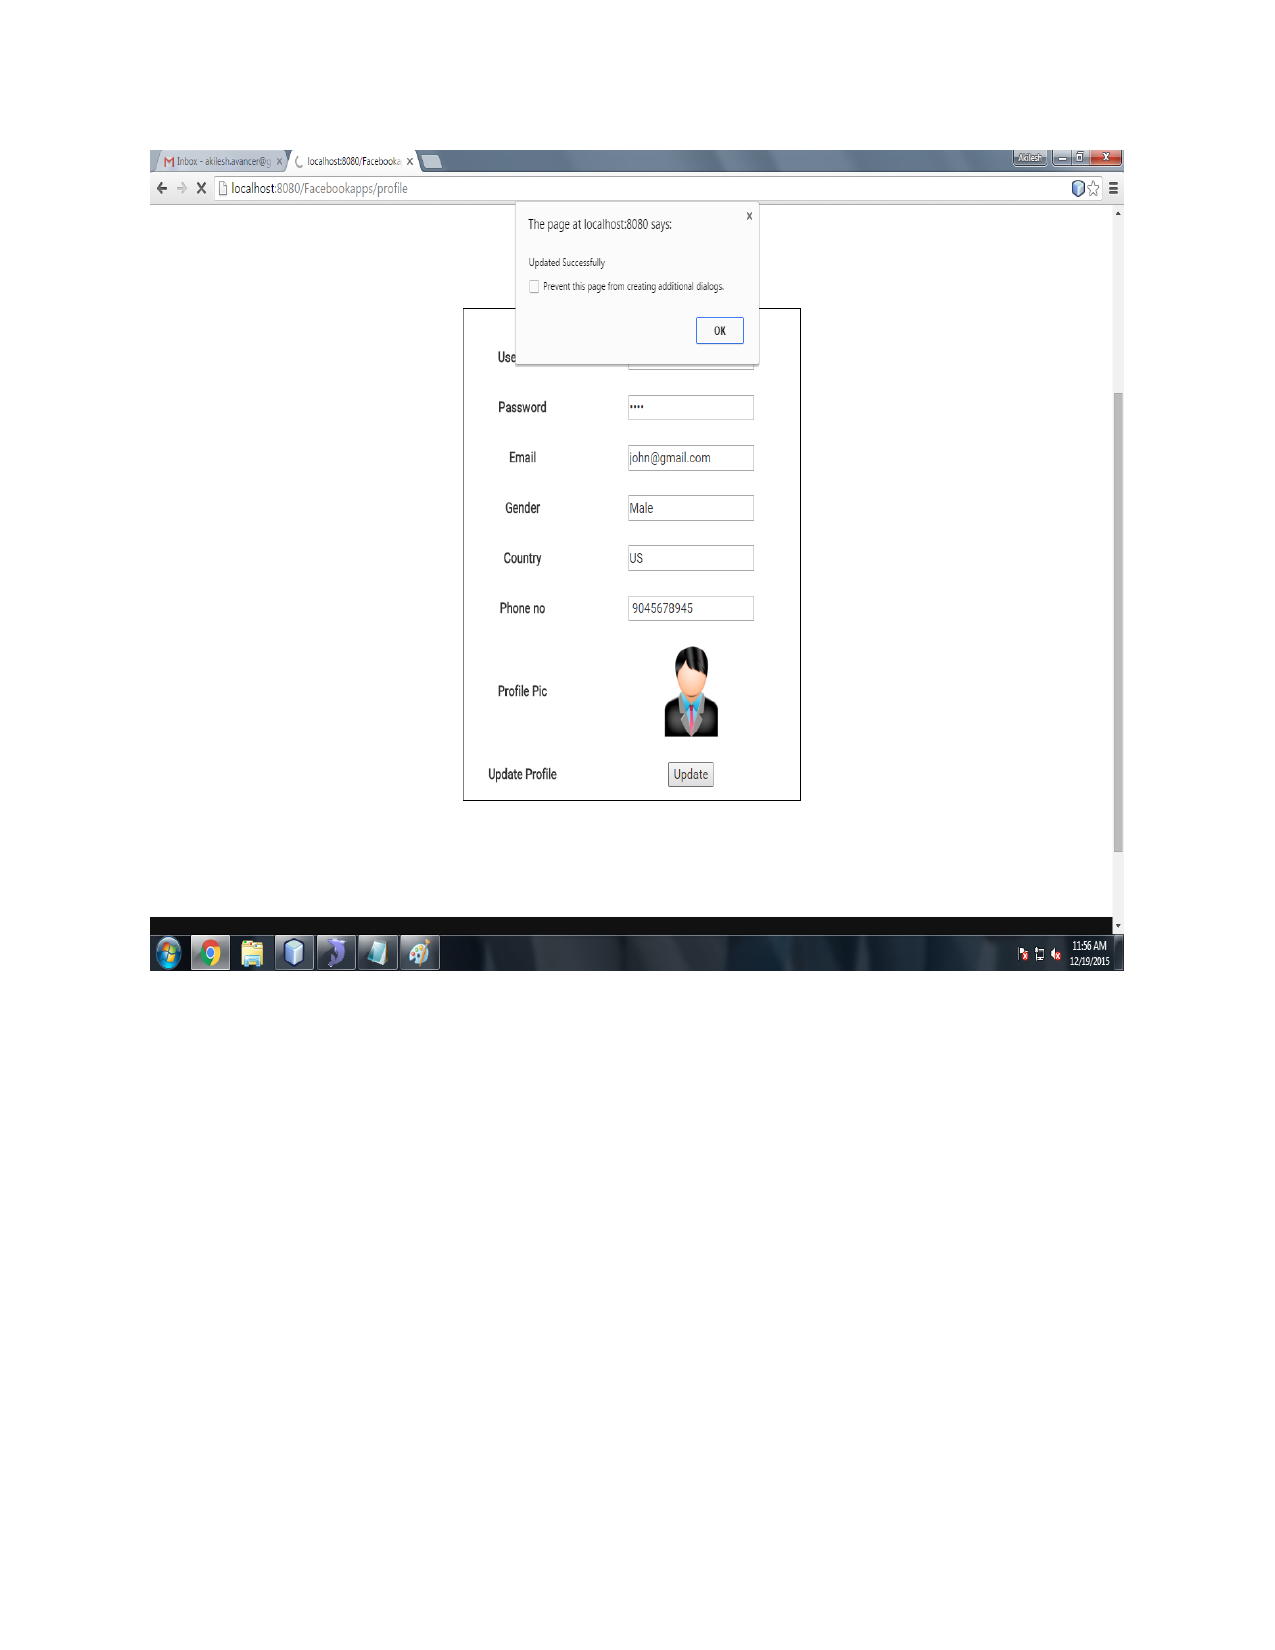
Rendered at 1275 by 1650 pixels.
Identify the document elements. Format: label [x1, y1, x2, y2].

picture [150, 150, 1125, 972]
